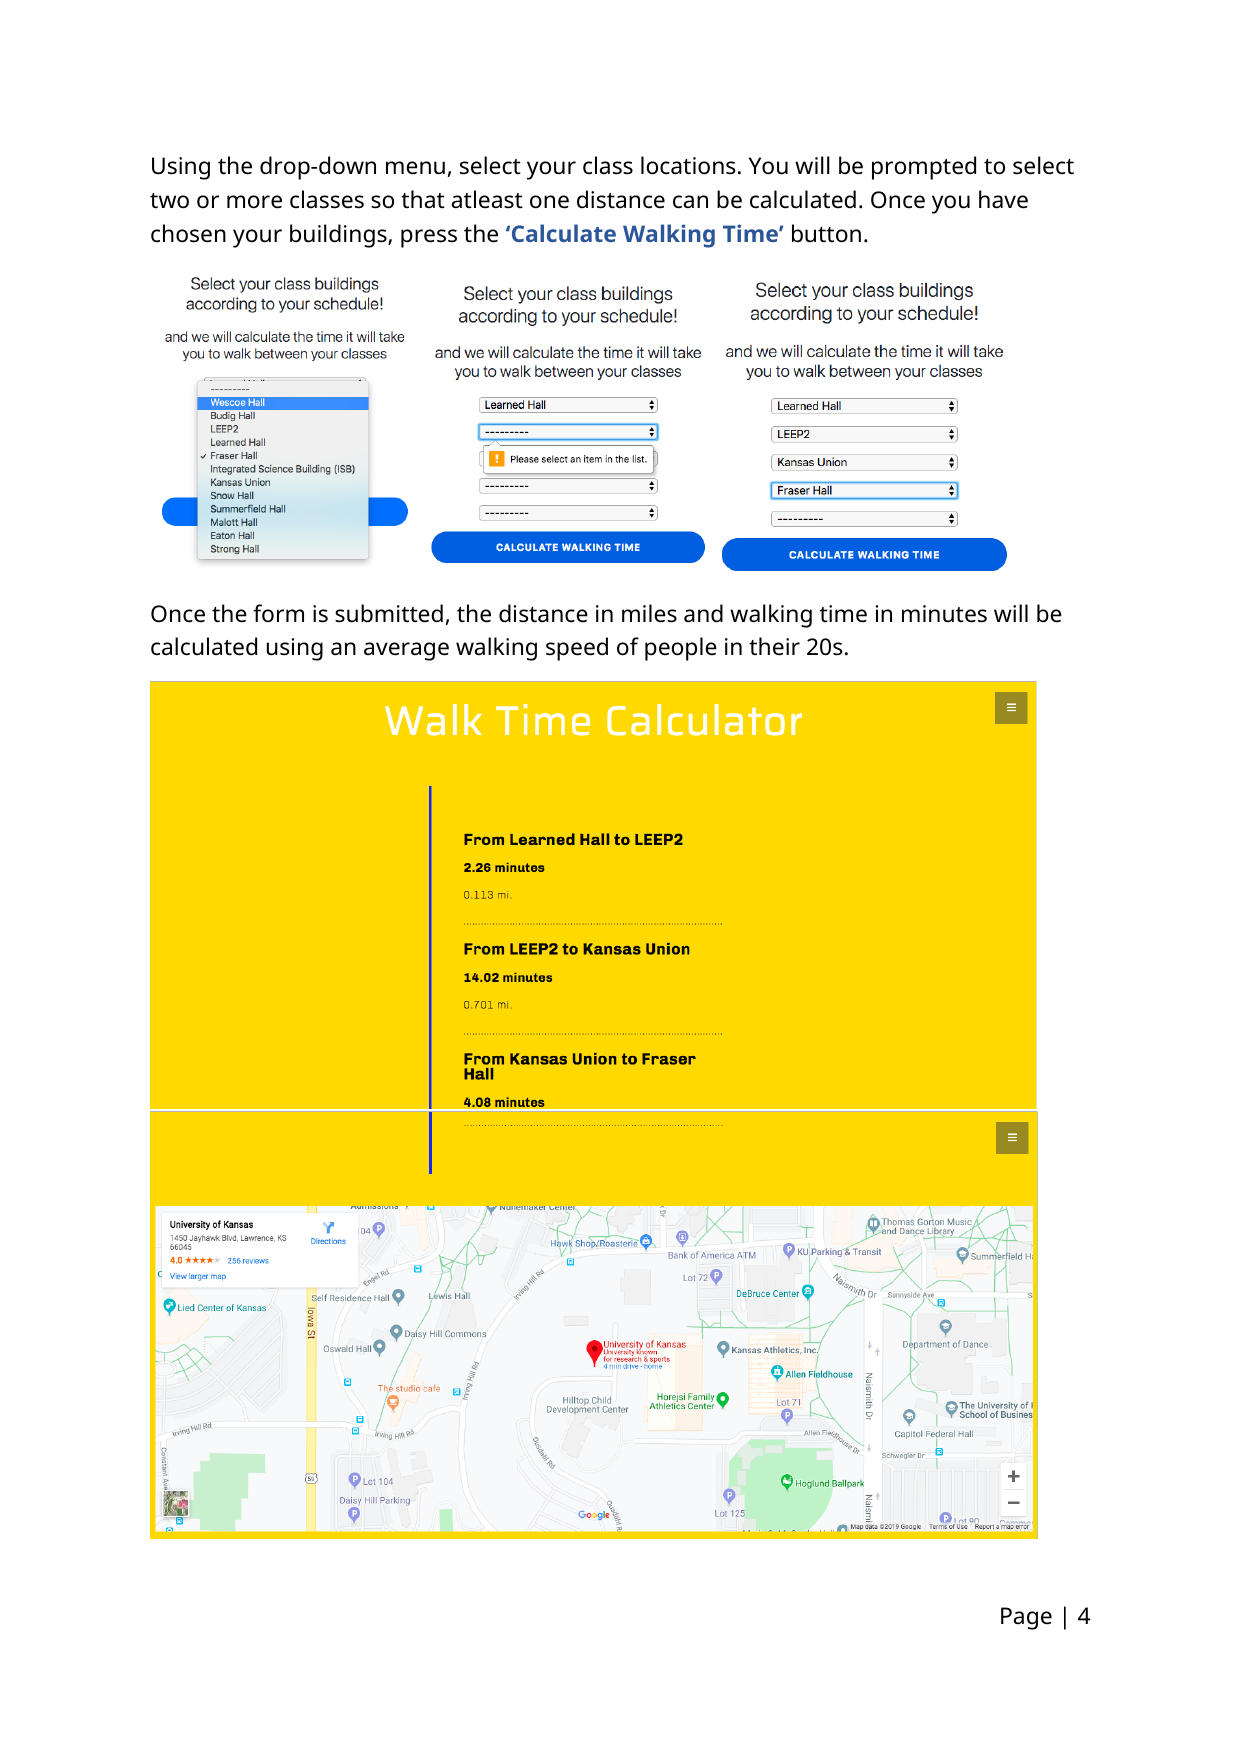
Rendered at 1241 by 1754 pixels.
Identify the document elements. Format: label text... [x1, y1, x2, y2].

picture [150, 1111, 1038, 1539]
text Using the drop-down menu, select your class locations. You will be prompted to select two or more classes so that atleast one distance can be calculated. Once you have chosen your buildings, press the ‘Calculate Walking Time’ button. [150, 150, 1090, 249]
picture [150, 681, 1037, 1109]
picture [150, 267, 1022, 579]
text Once the form is submitted, the distance in miles and walking time in minutes will be calculated using an average walking speed of people in their 20s. [150, 597, 1090, 662]
